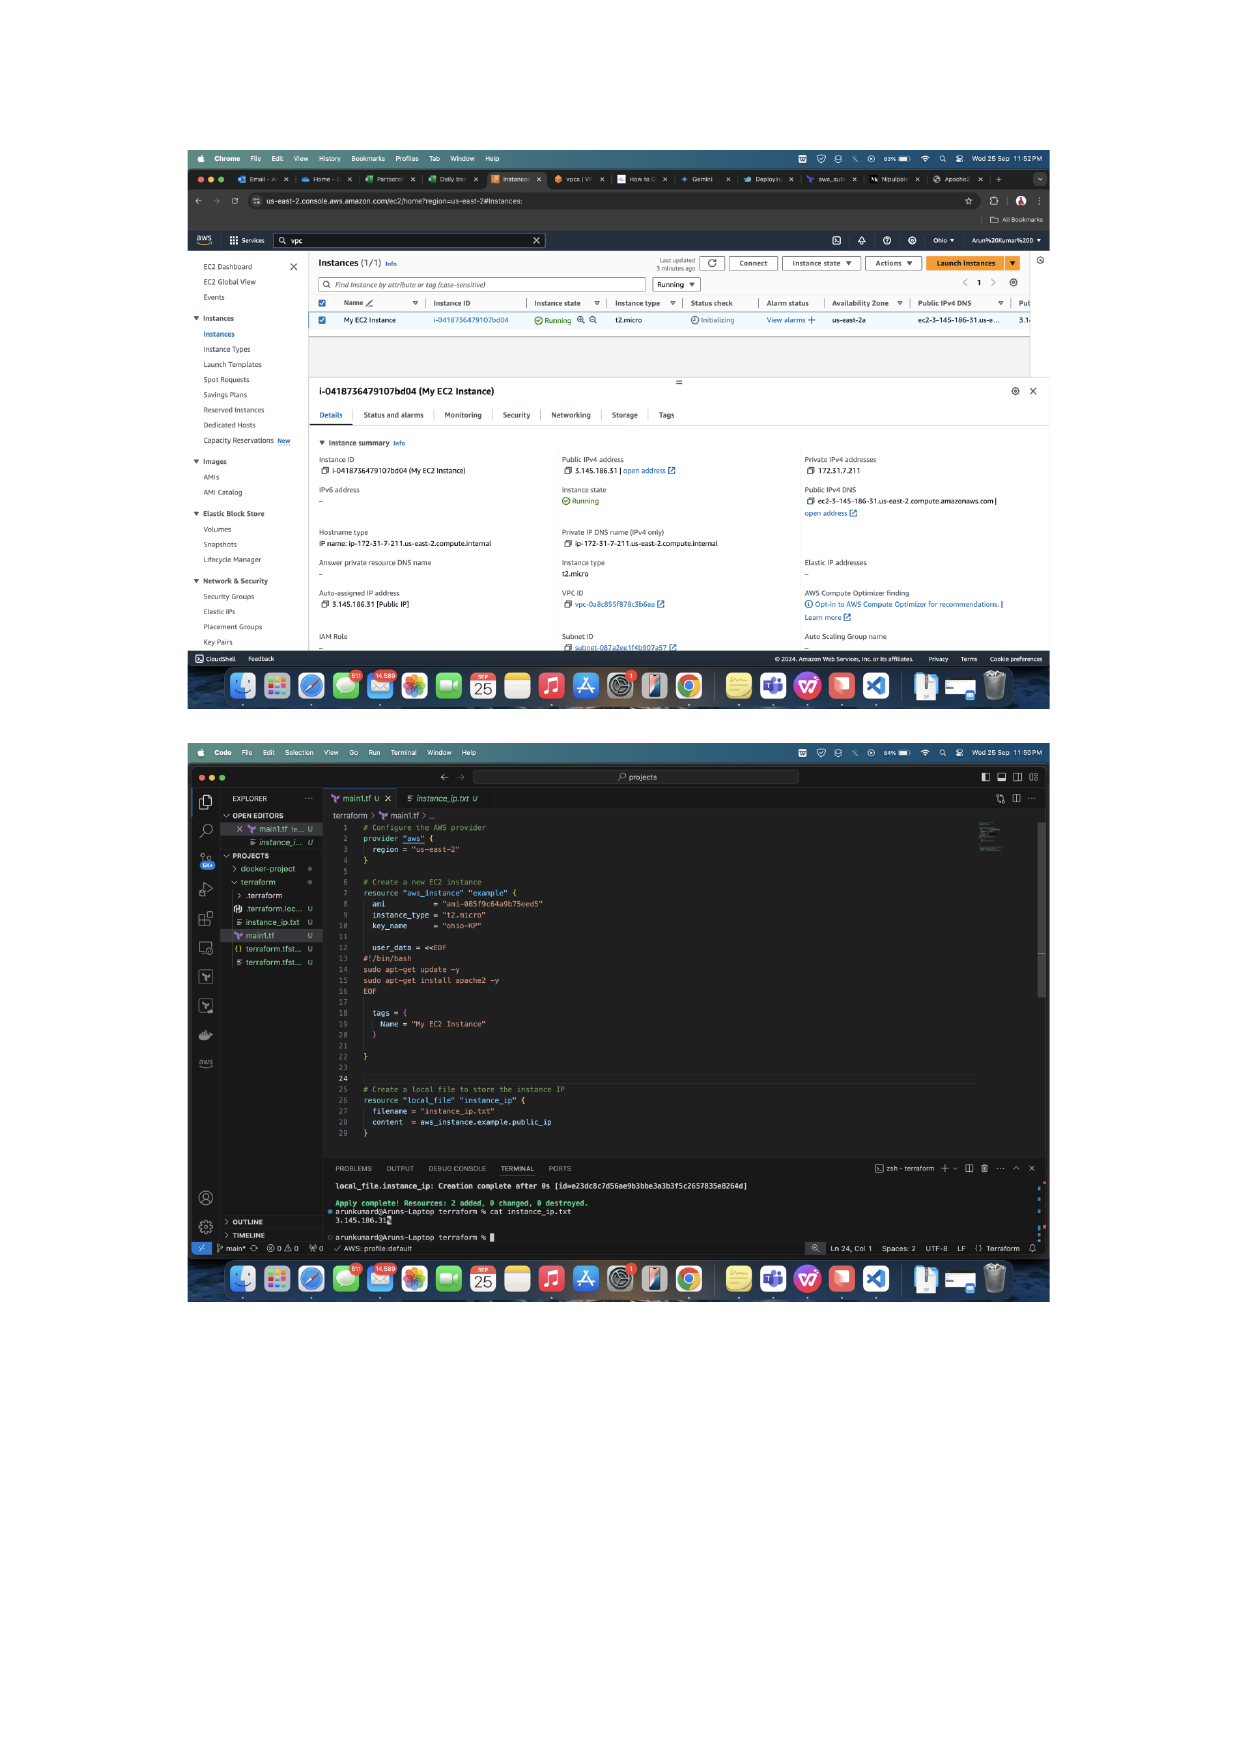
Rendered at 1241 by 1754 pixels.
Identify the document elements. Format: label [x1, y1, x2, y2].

picture [187, 150, 1050, 709]
picture [187, 743, 1050, 1302]
